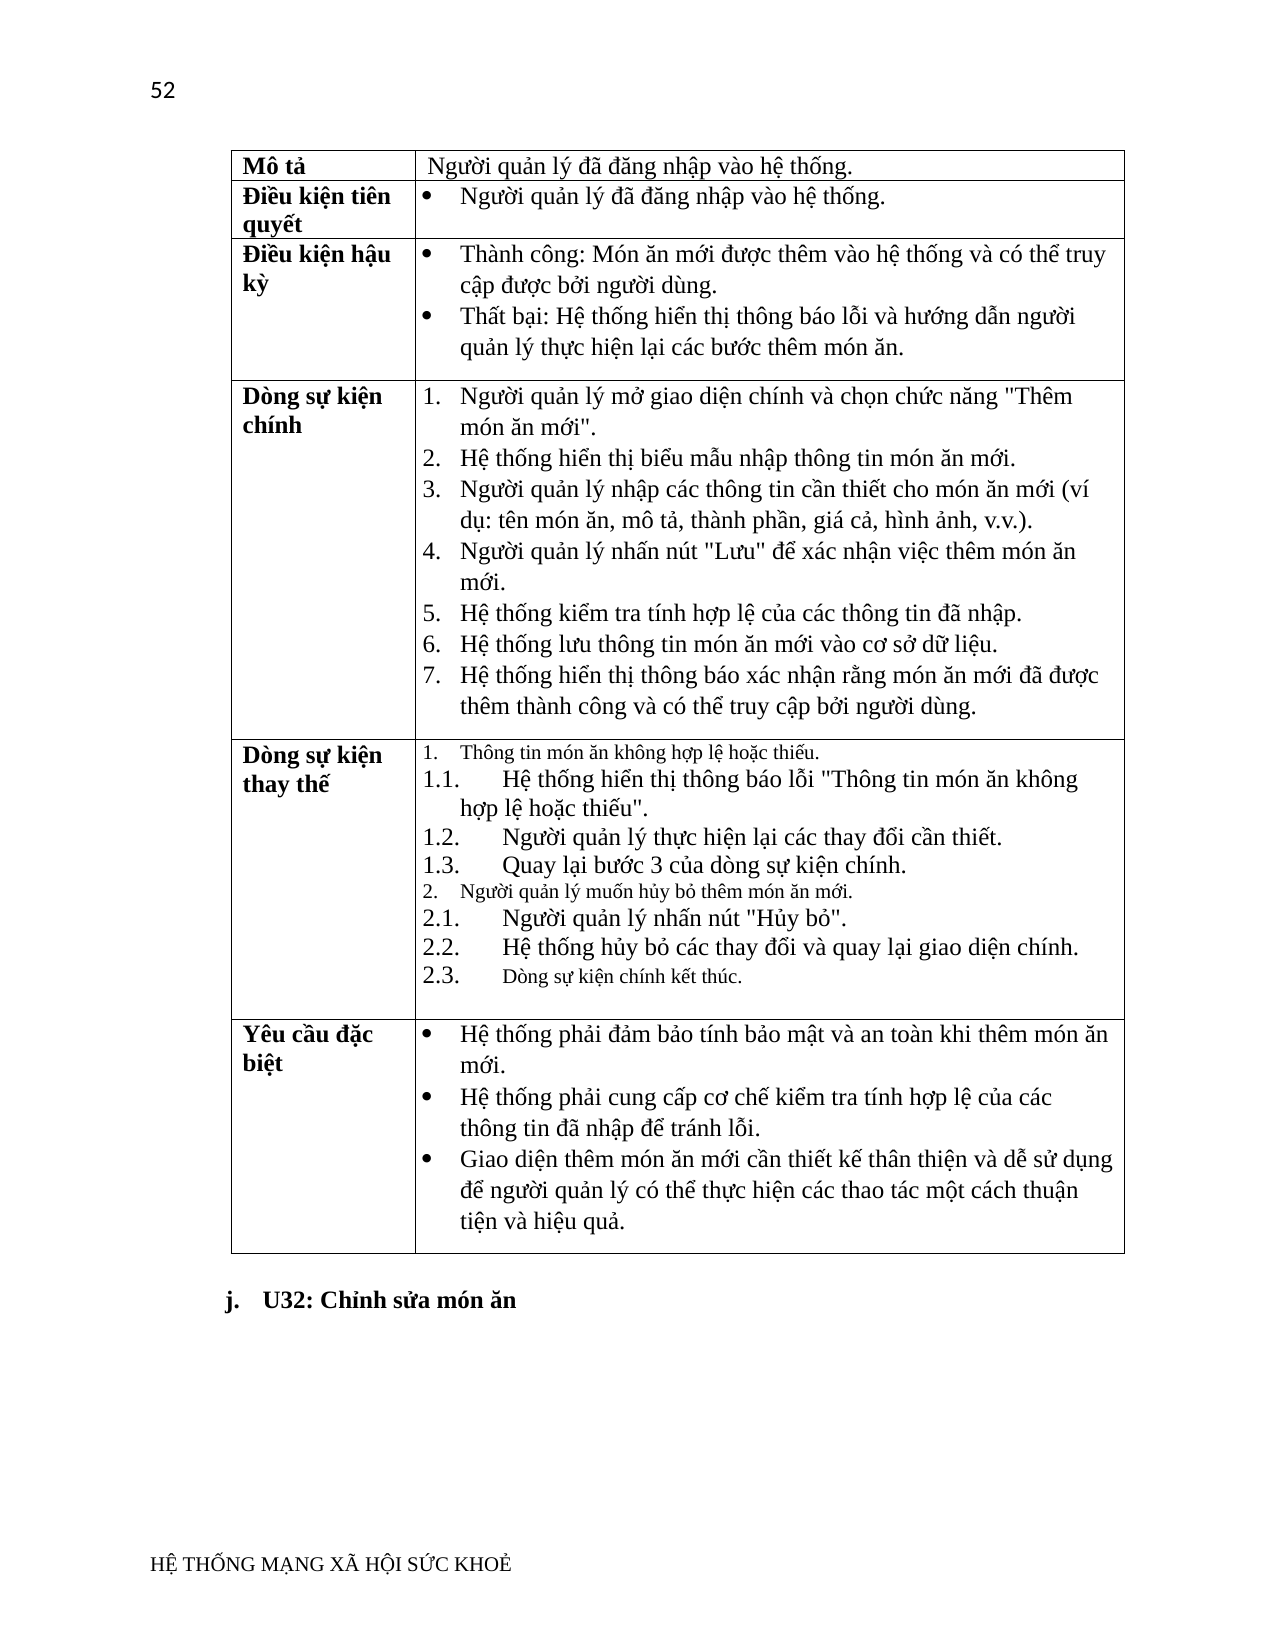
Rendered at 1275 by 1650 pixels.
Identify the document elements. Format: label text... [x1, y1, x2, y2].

table_cell Mô tả [232, 151, 415, 180]
table_cell Thành công: Món ăn mới được thêm vào hệ thống và có thể truy cập được bởi người dùng. Thất bại: Hệ thống hiển thị thông báo lỗi và hướng dẫn người quản lý thực hiện lại các bước thêm món ăn. [416, 239, 1124, 380]
list U32: Chỉnh sửa món ăn [225, 1285, 1125, 1314]
table_cell Người quản lý đã đăng nhập vào hệ thống. [416, 151, 1124, 180]
table_cell Điều kiện tiên quyết [232, 181, 415, 238]
table_cell Dòng sự kiện chính [232, 381, 415, 739]
table_cell Hệ thống phải đảm bảo tính bảo mật và an toàn khi thêm món ăn mới. Hệ thống phải cung cấp cơ chế kiểm tra tính hợp lệ của các thông tin đã nhập để tránh lỗi. Giao diện thêm món ăn mới cần thiết kế thân thiện và dễ sử dụng để người quản lý có thể thực hiện các thao tác một cách thuận tiện và hiệu quả. [416, 1020, 1124, 1253]
table_cell Dòng sự kiện thay thế [232, 740, 415, 1018]
table_cell Người quản lý đã đăng nhập vào hệ thống. [416, 181, 1124, 238]
table_cell Yêu cầu đặc biệt [232, 1020, 415, 1253]
table_cell Điều kiện hậu kỳ [232, 239, 415, 380]
table_cell Người quản lý mở giao diện chính và chọn chức năng "Thêm món ăn mới". Hệ thống hiển thị biểu mẫu nhập thông tin món ăn mới. Người quản lý nhập các thông tin cần thiết cho món ăn mới (ví dụ: tên món ăn, mô tả, thành phần, giá cả, hình ảnh, v.v.). Người quản lý nhấn nút "Lưu" để xác nhận việc thêm món ăn mới. Hệ thống kiểm tra tính hợp lệ của các thông tin đã nhập. Hệ thống lưu thông tin món ăn mới vào cơ sở dữ liệu. Hệ thống hiển thị thông báo xác nhận rằng món ăn mới đã được thêm thành công và có thể truy cập bởi người dùng. [416, 381, 1124, 739]
table_cell Thông tin món ăn không hợp lệ hoặc thiếu. Hệ thống hiển thị thông báo lỗi "Thông tin món ăn không hợp lệ hoặc thiếu". Người quản lý thực hiện lại các thay đổi cần thiết. Quay lại bước 3 của dòng sự kiện chính. Người quản lý muốn hủy bỏ thêm món ăn mới. Người quản lý nhấn nút "Hủy bỏ". Hệ thống hủy bỏ các thay đổi và quay lại giao diện chính. Dòng sự kiện chính kết thúc. [416, 740, 1124, 1018]
